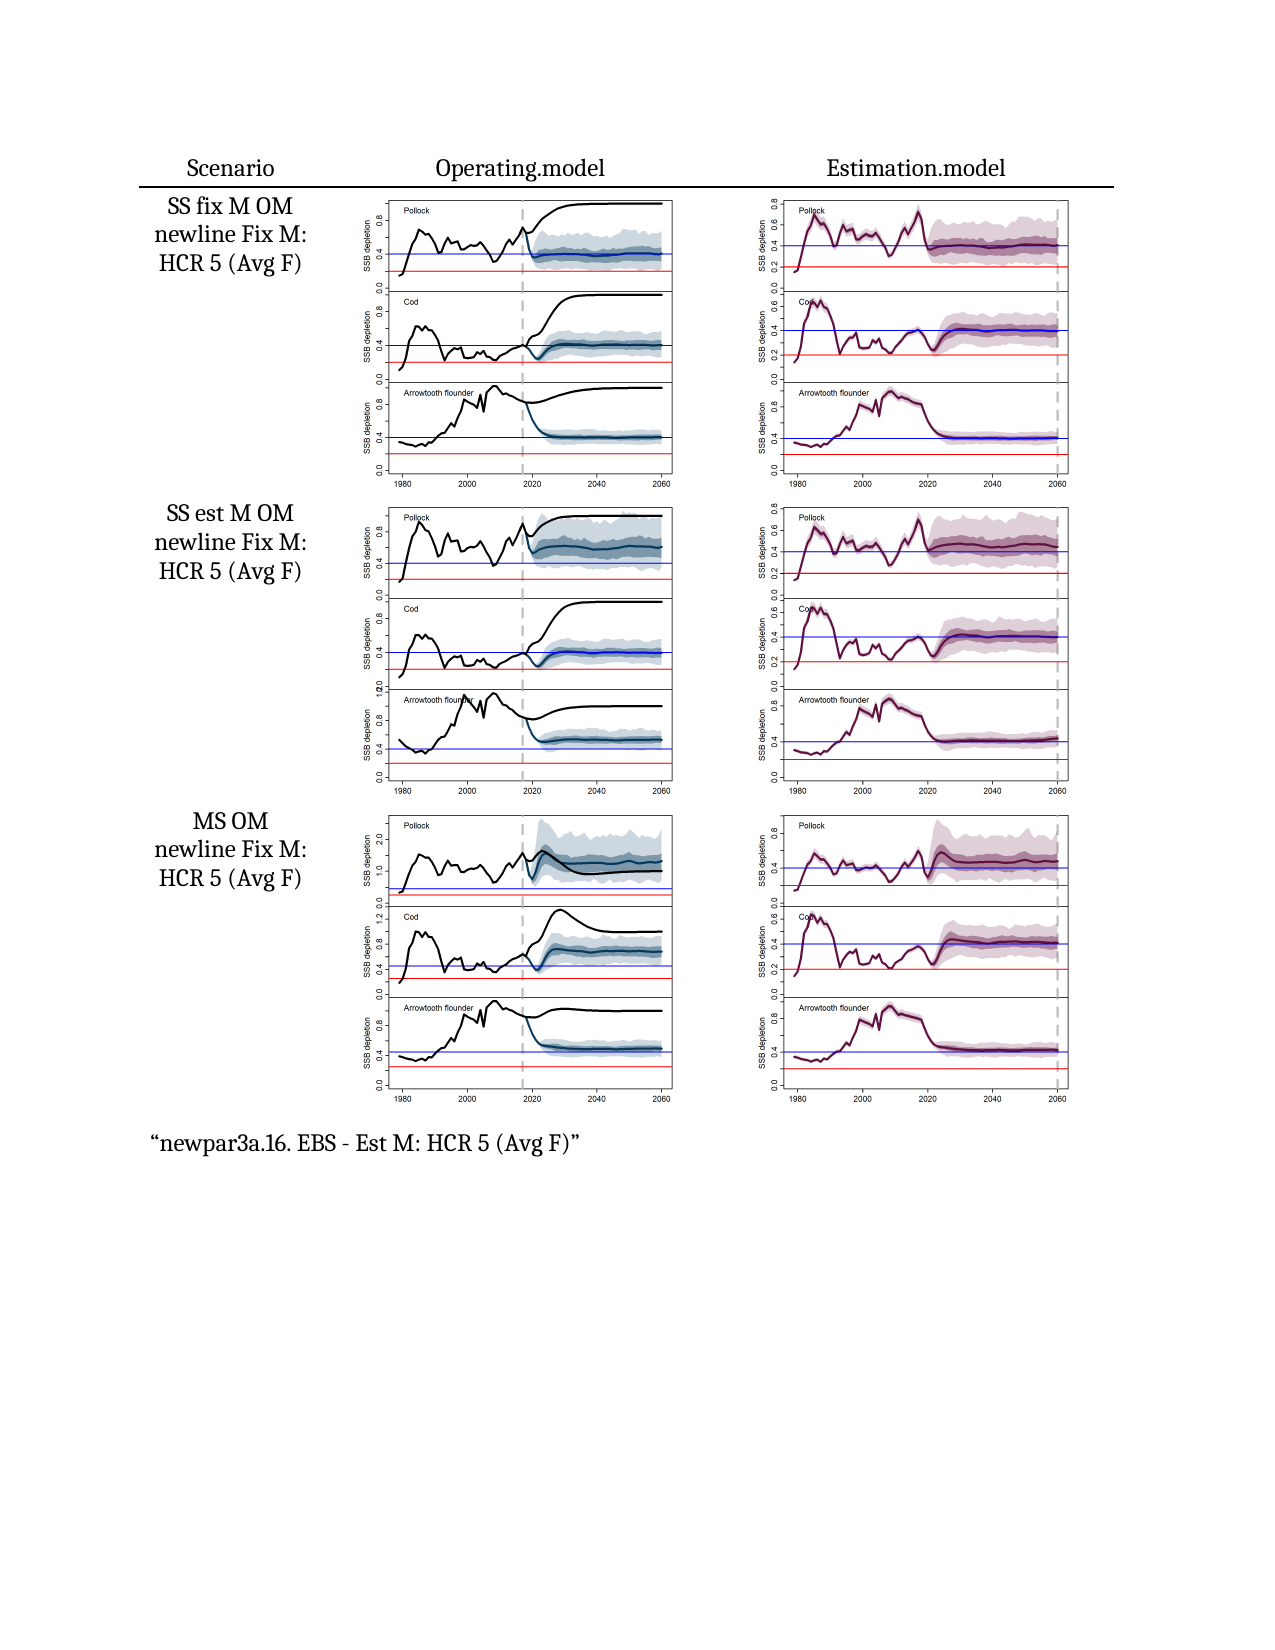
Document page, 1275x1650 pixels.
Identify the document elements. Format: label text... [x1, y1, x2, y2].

table_header Estimation.model [718, 150, 1114, 186]
table_cell SS fix M OM newline Fix M: HCR 5 (Avg F) [139, 188, 322, 495]
table_cell MS OM newline Fix M: HCR 5 (Avg F) [139, 803, 322, 1110]
text “newpar3a.16. EBS - Est M: HCR 5 (Avg F)” [150, 1129, 1125, 1158]
picture [359, 499, 682, 799]
table_cell [718, 188, 1114, 495]
picture [754, 806, 1078, 1107]
picture [359, 806, 682, 1107]
picture [359, 191, 682, 492]
table_header Operating.model [323, 150, 718, 186]
table_cell [718, 803, 1114, 1110]
table_cell [718, 495, 1114, 803]
picture [754, 499, 1078, 799]
table_cell [323, 803, 718, 1110]
table_cell [323, 188, 718, 495]
table_cell SS est M OM newline Fix M: HCR 5 (Avg F) [139, 495, 322, 803]
table_header Scenario [139, 150, 322, 186]
picture [754, 191, 1078, 492]
table_cell [323, 495, 718, 803]
